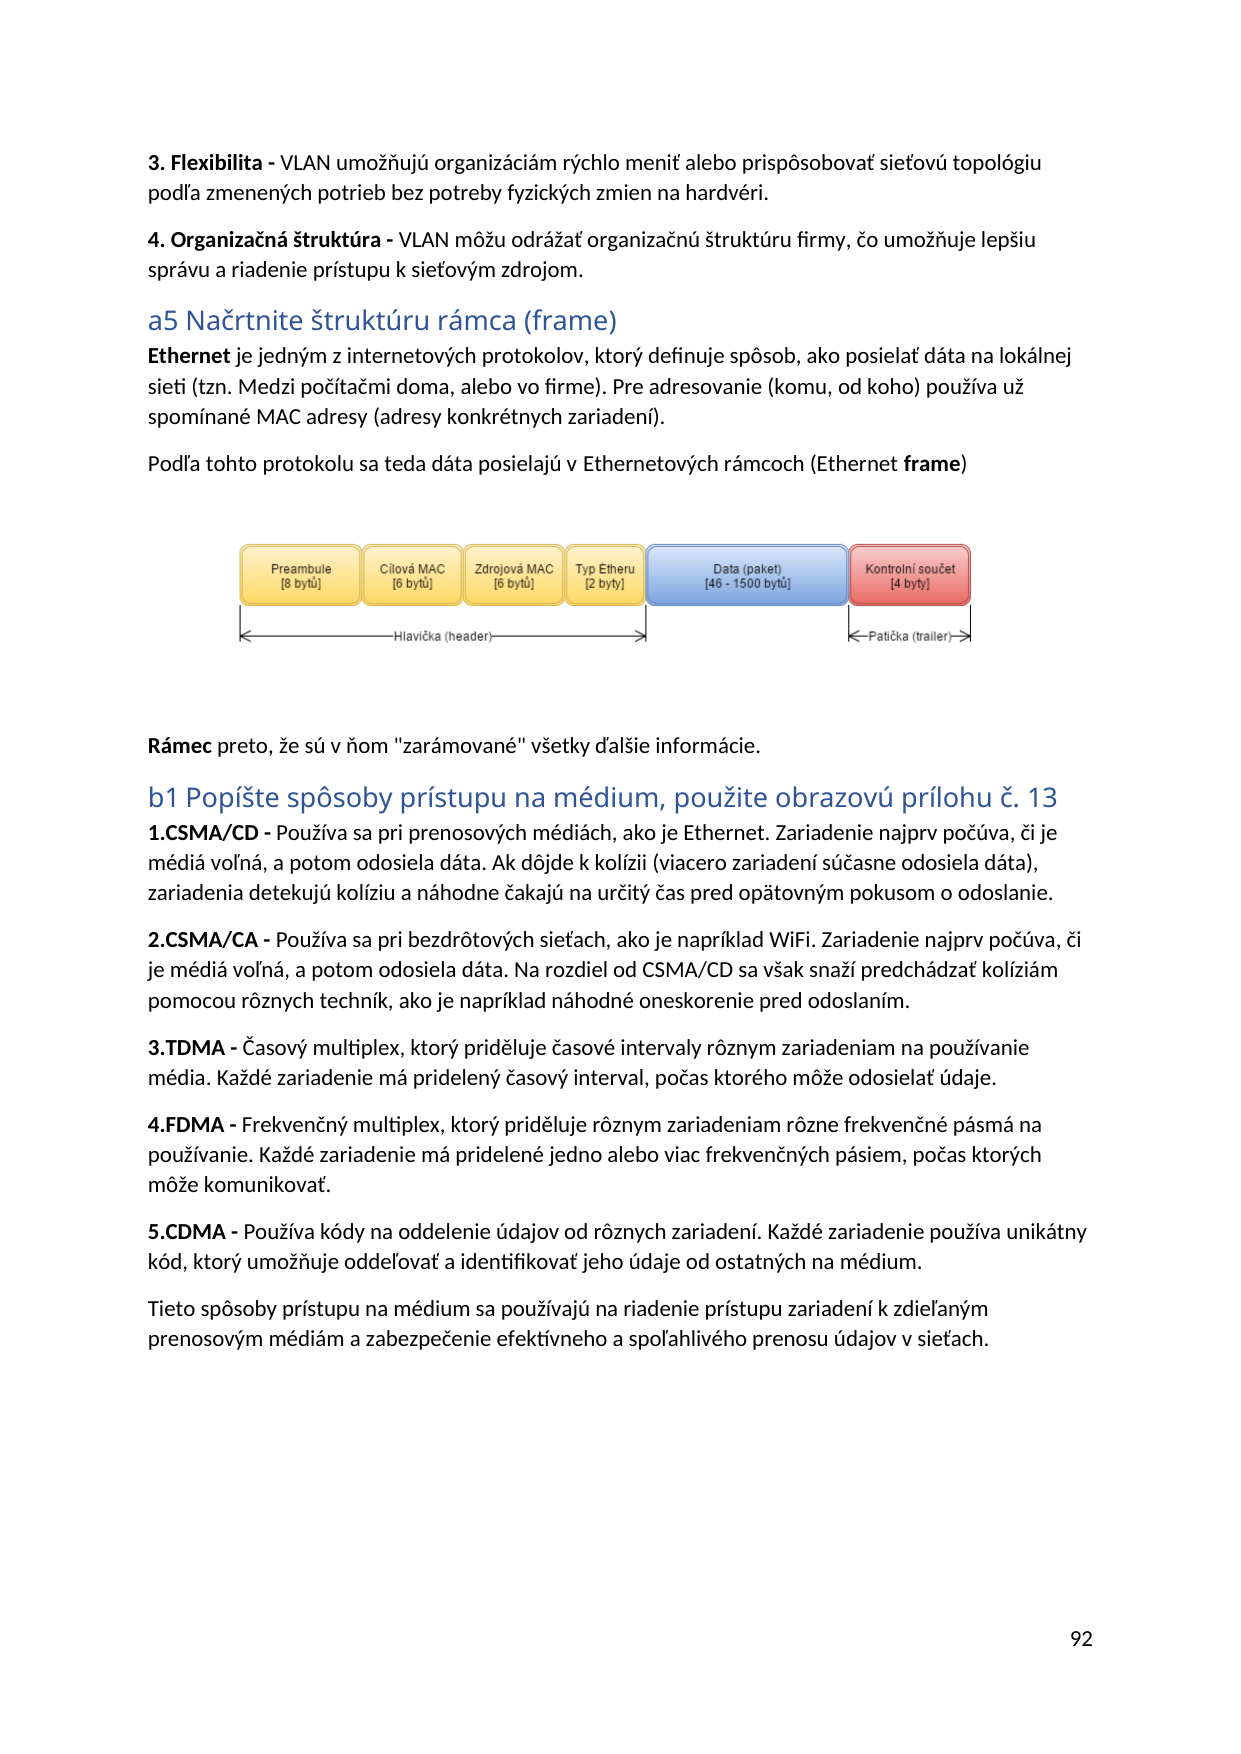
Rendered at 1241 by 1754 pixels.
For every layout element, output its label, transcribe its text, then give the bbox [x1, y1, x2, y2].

text 4. Organizačná štruktúra - VLAN môžu odrážať organizačnú štruktúru firmy, čo umožňuje lepšiu správu a riadenie prístupu k sieťovým zdrojom. [148, 225, 1093, 283]
text Rámec preto, že sú v ňom "zarámované" všetky ďalšie informácie. [148, 731, 1093, 759]
text 1.CSMA/CD - Používa sa pri prenosových médiách, ako je Ethernet. Zariadenie najprv počúva, či je médiá voľná, a potom odosiela dáta. Ak dôjde k kolízii (viacero zariadení súčasne odosiela dáta), zariadenia detekujú kolíziu a náhodne čakajú na určitý čas pred opätovným pokusom o odoslanie. [148, 818, 1093, 906]
text Ethernet je jedným z internetových protokolov, ktorý definuje spôsob, ako posielať dáta na lokálnej sieti (tzn. Medzi počítačmi doma, alebo vo firme). Pre adresovanie (komu, od koho) používa už spomínané MAC adresy (adresy konkrétnych zariadení). [148, 342, 1093, 430]
subtitle Popíšte spôsoby prístupu na médium, použite obrazovú prílohu č. 13 [148, 778, 1093, 815]
text 3. Flexibilita - VLAN umožňujú organizáciám rýchlo meniť alebo prispôsobovať sieťovú topológiu podľa zmenených potrieb bez potreby fyzických zmien na hardvéri. [148, 148, 1093, 206]
picture [198, 495, 1042, 713]
text Tieto spôsoby prístupu na médium sa používajú na riadenie prístupu zariadení k zdieľaným prenosovým médiám a zabezpečenie efektívneho a spoľahlivého prenosu údajov v sieťach. [148, 1294, 1093, 1352]
text 4.FDMA - Frekvenčný multiplex, ktorý priděluje rôznym zariadeniam rôzne frekvenčné pásmá na používanie. Každé zariadenie má pridelené jedno alebo viac frekvenčných pásiem, počas ktorých môže komunikovať. [148, 1110, 1093, 1198]
text 5.CDMA - Používa kódy na oddelenie údajov od rôznych zariadení. Každé zariadenie používa unikátny kód, ktorý umožňuje oddeľovať a identifikovať jeho údaje od ostatných na médium. [148, 1217, 1093, 1275]
text Podľa tohto protokolu sa teda dáta posielajú v Ethernetových rámcoch (Ethernet frame) [148, 449, 1093, 477]
subtitle Načrtnite štruktúru rámca (frame) [148, 302, 1093, 339]
text 3.TDMA - Časový multiplex, ktorý priděluje časové intervaly rôznym zariadeniam na používanie média. Každé zariadenie má pridelený časový interval, počas ktorého môže odosielať údaje. [148, 1033, 1093, 1091]
text 2.CSMA/CA - Používa sa pri bezdrôtových sieťach, ako je napríklad WiFi. Zariadenie najprv počúva, či je médiá voľná, a potom odosiela dáta. Na rozdiel od CSMA/CD sa však snaží predchádzať kolíziám pomocou rôznych techník, ako je napríklad náhodné oneskorenie pred odoslaním. [148, 925, 1093, 1014]
